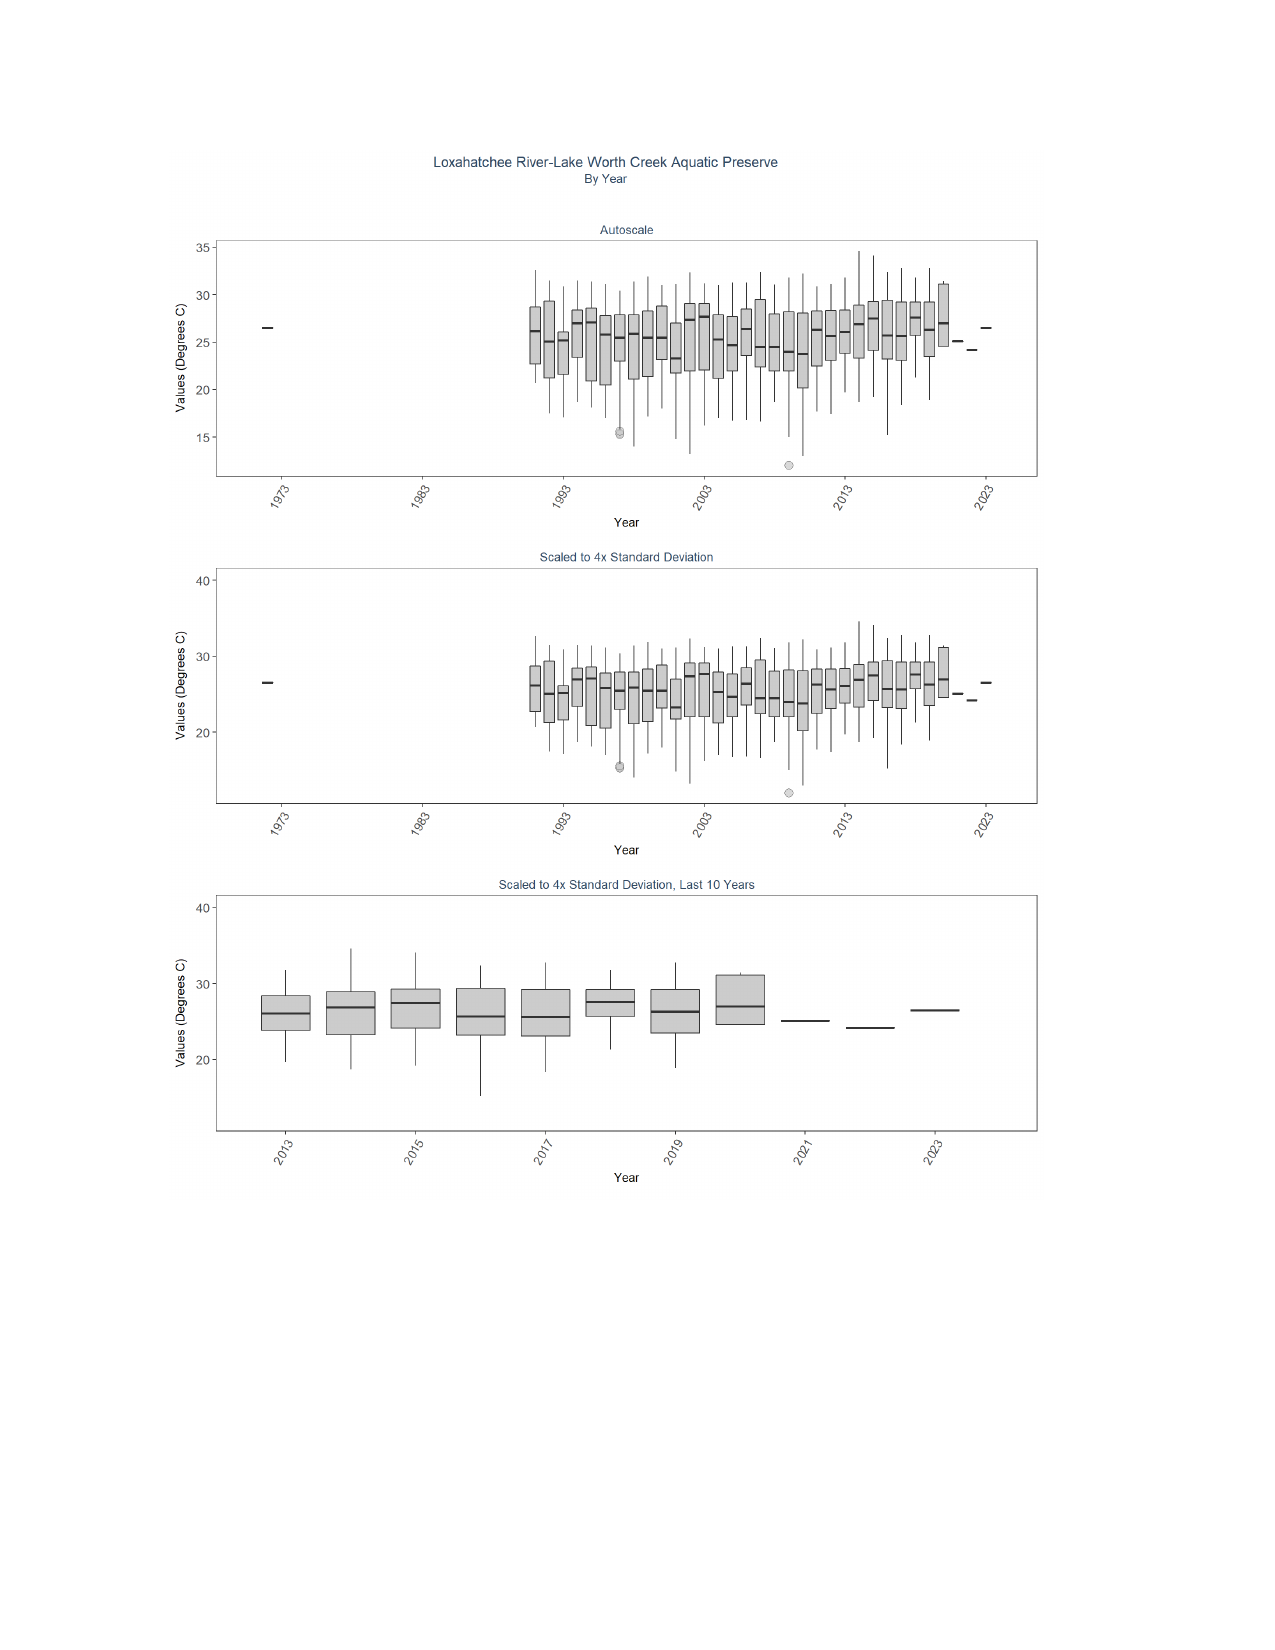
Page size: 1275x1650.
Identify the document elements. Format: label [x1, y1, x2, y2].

picture [168, 150, 1044, 1200]
